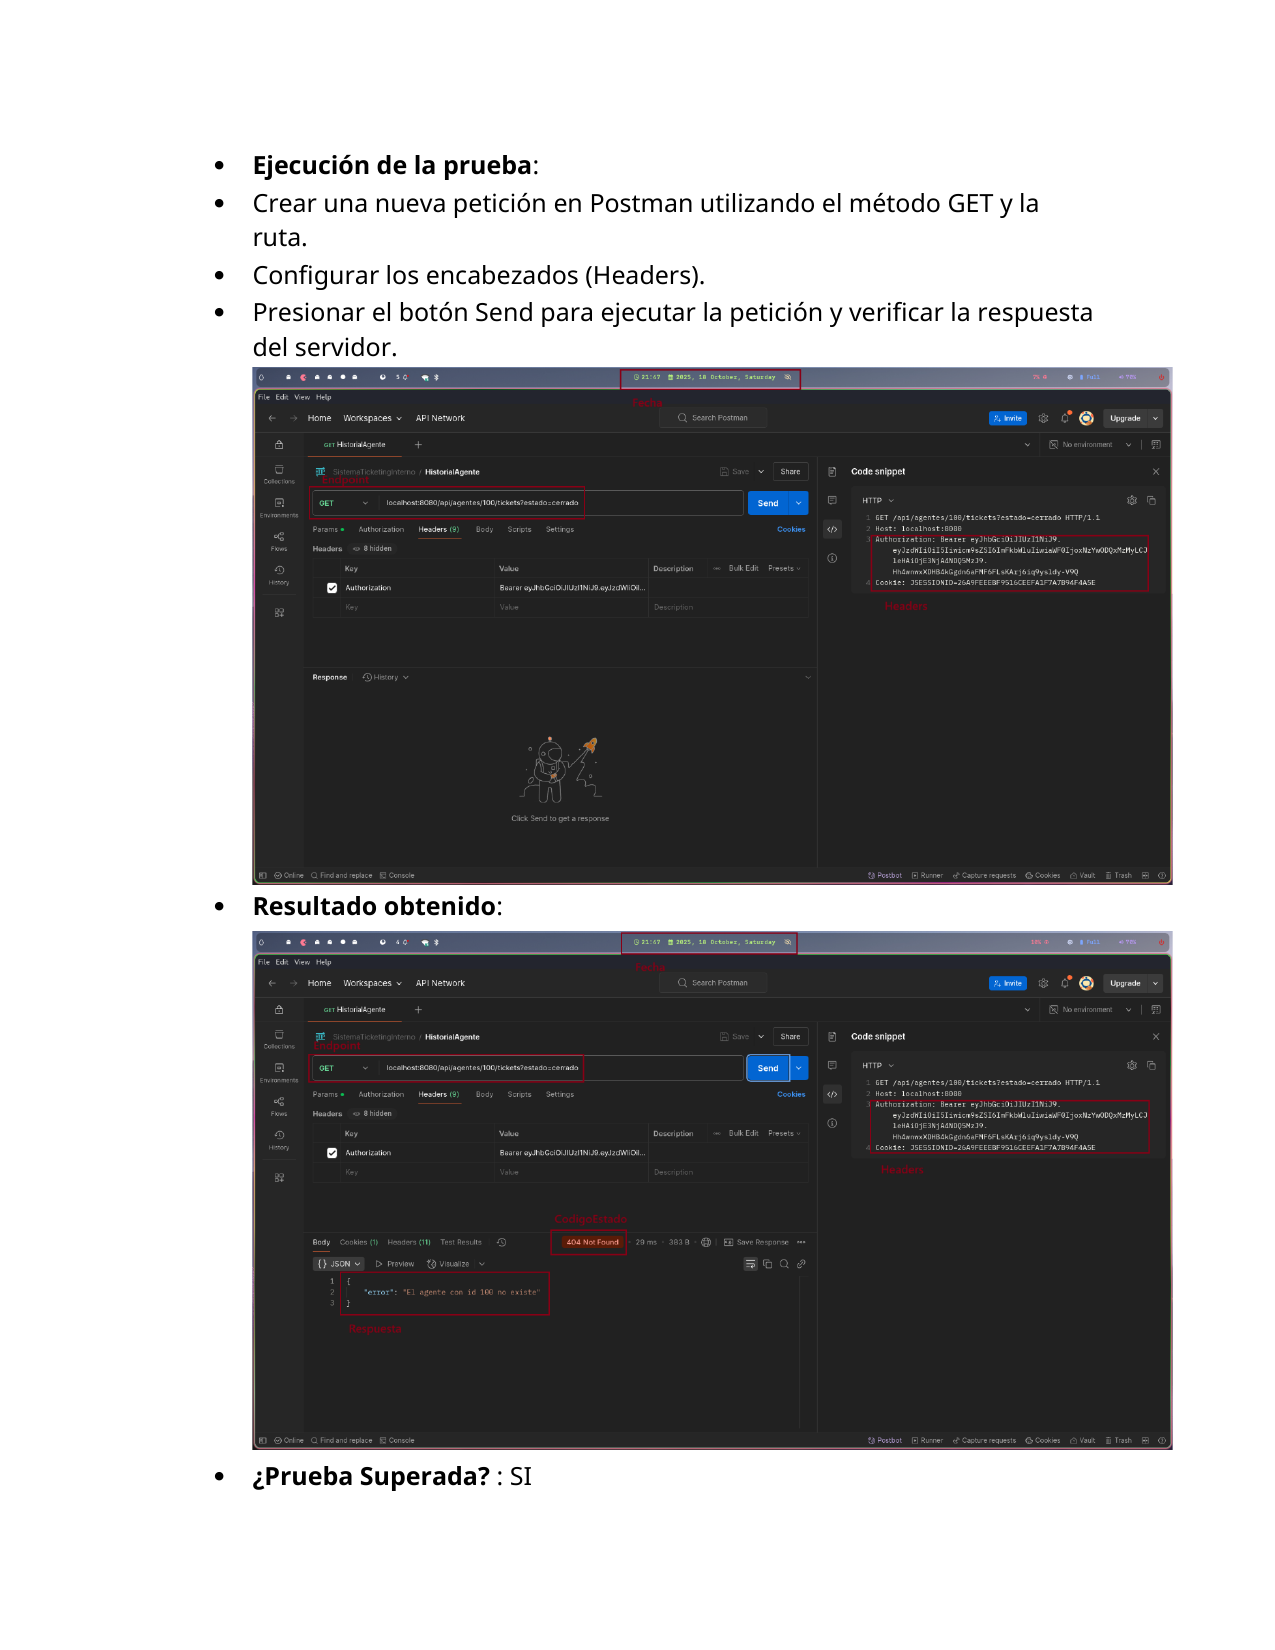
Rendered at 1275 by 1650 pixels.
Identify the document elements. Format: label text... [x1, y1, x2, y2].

picture [252, 931, 1173, 1450]
list Presionar el botón Send para ejecutar la petición y verificar la respuesta del servidor. [215, 295, 1098, 363]
list Resultado obtenido: [215, 888, 1098, 923]
list Ejecución de la prueba: [215, 148, 1098, 182]
picture [252, 367, 1173, 885]
list ¿Prueba Superada? : SI [215, 1458, 1098, 1492]
list Crear una nueva petición en Postman utilizando el método GET y la ruta. [215, 185, 1098, 253]
list Configurar los encabezados (Headers). [215, 257, 1098, 291]
